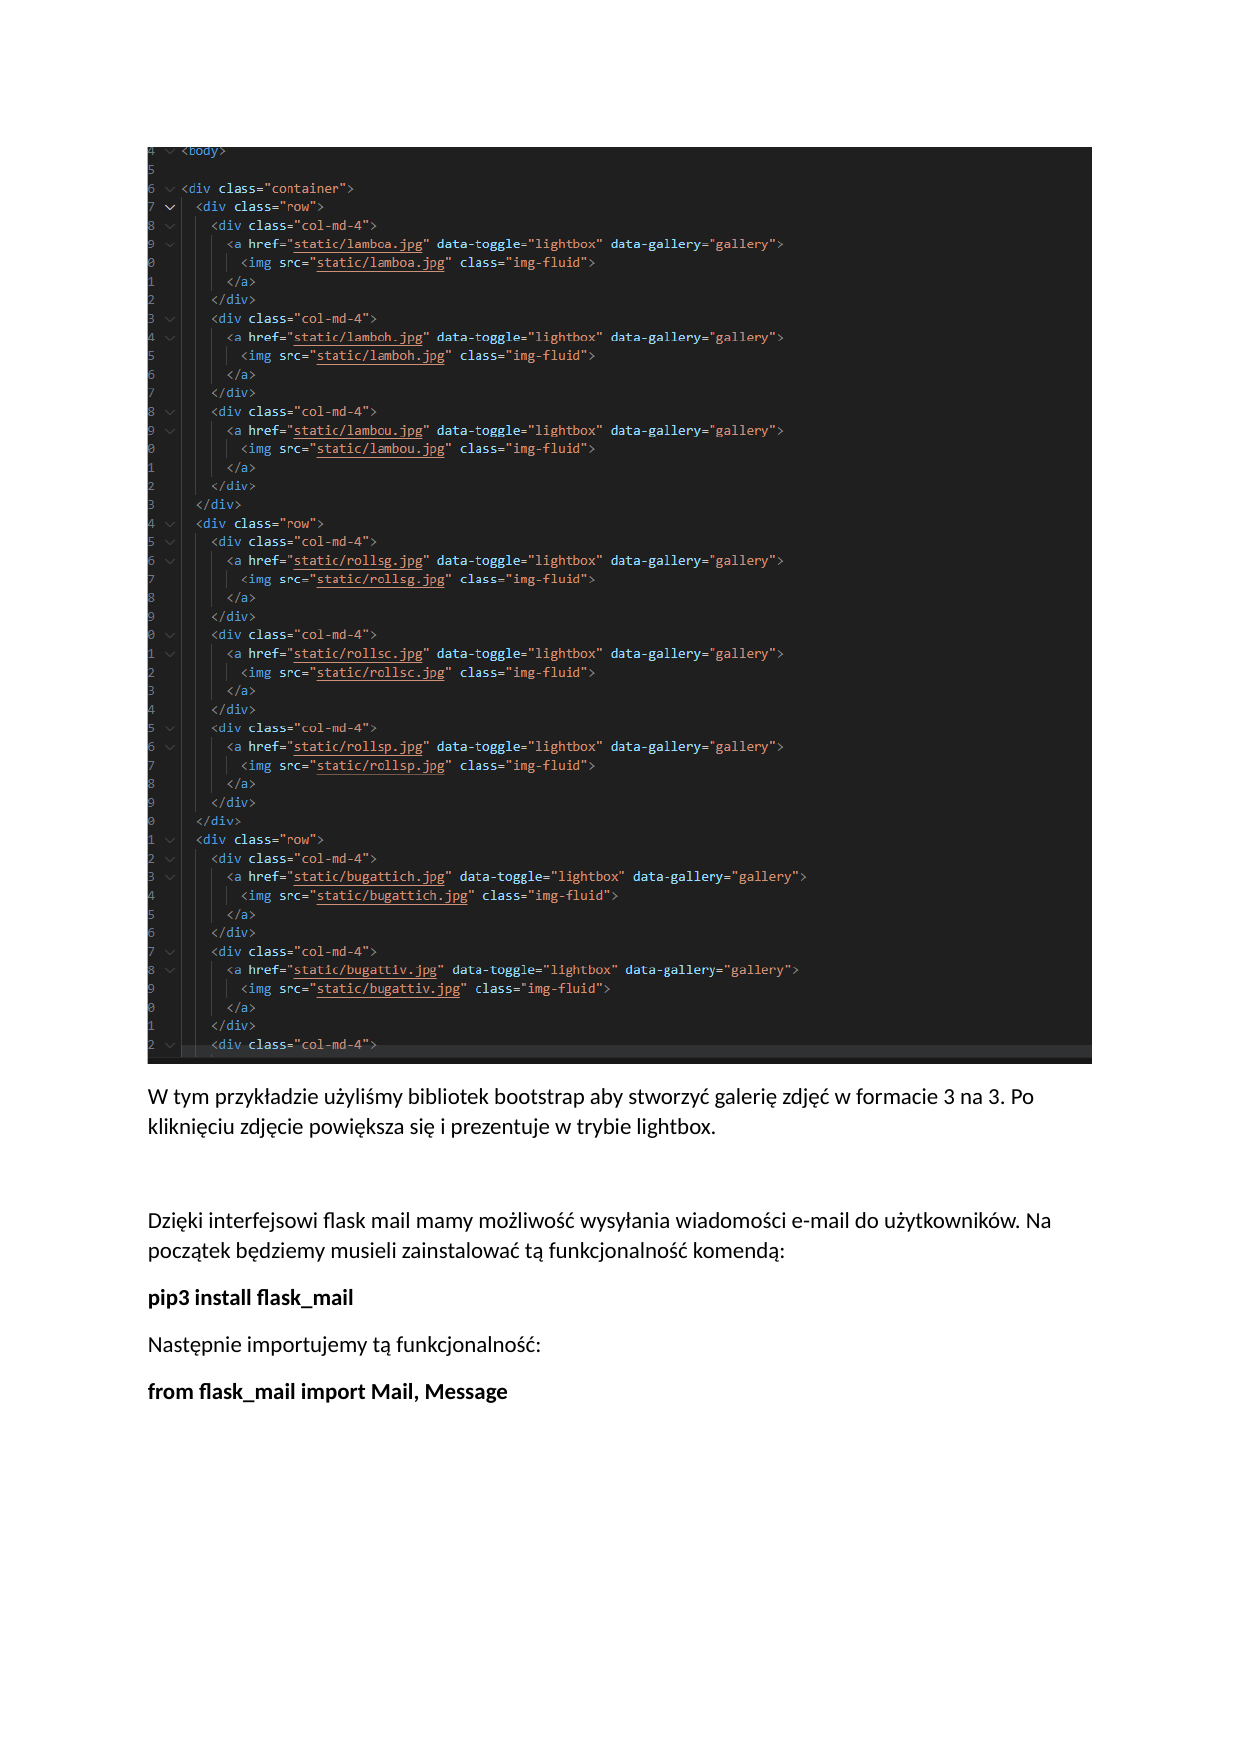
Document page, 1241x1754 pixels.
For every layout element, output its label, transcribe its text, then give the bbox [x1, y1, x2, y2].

text Dzięki interfejsowi flask mail mamy możliwość wysyłania wiadomości e-mail do użytkowników. Na początek będziemy musieli zainstalować tą funkcjonalność komendą: [148, 1206, 1093, 1264]
text W tym przykładzie użyliśmy bibliotek bootstrap aby stworzyć galerię zdjęć w formacie 3 na 3. Po kliknięciu zdjęcie powiększa się i prezentuje w trybie lightbox. [148, 1082, 1093, 1140]
text pip3 install flask_mail [148, 1283, 1093, 1311]
picture [147, 147, 1092, 1064]
text from flask_mail import Mail, Message [148, 1377, 1093, 1405]
text Następnie importujemy tą funkcjonalność: [148, 1330, 1093, 1358]
